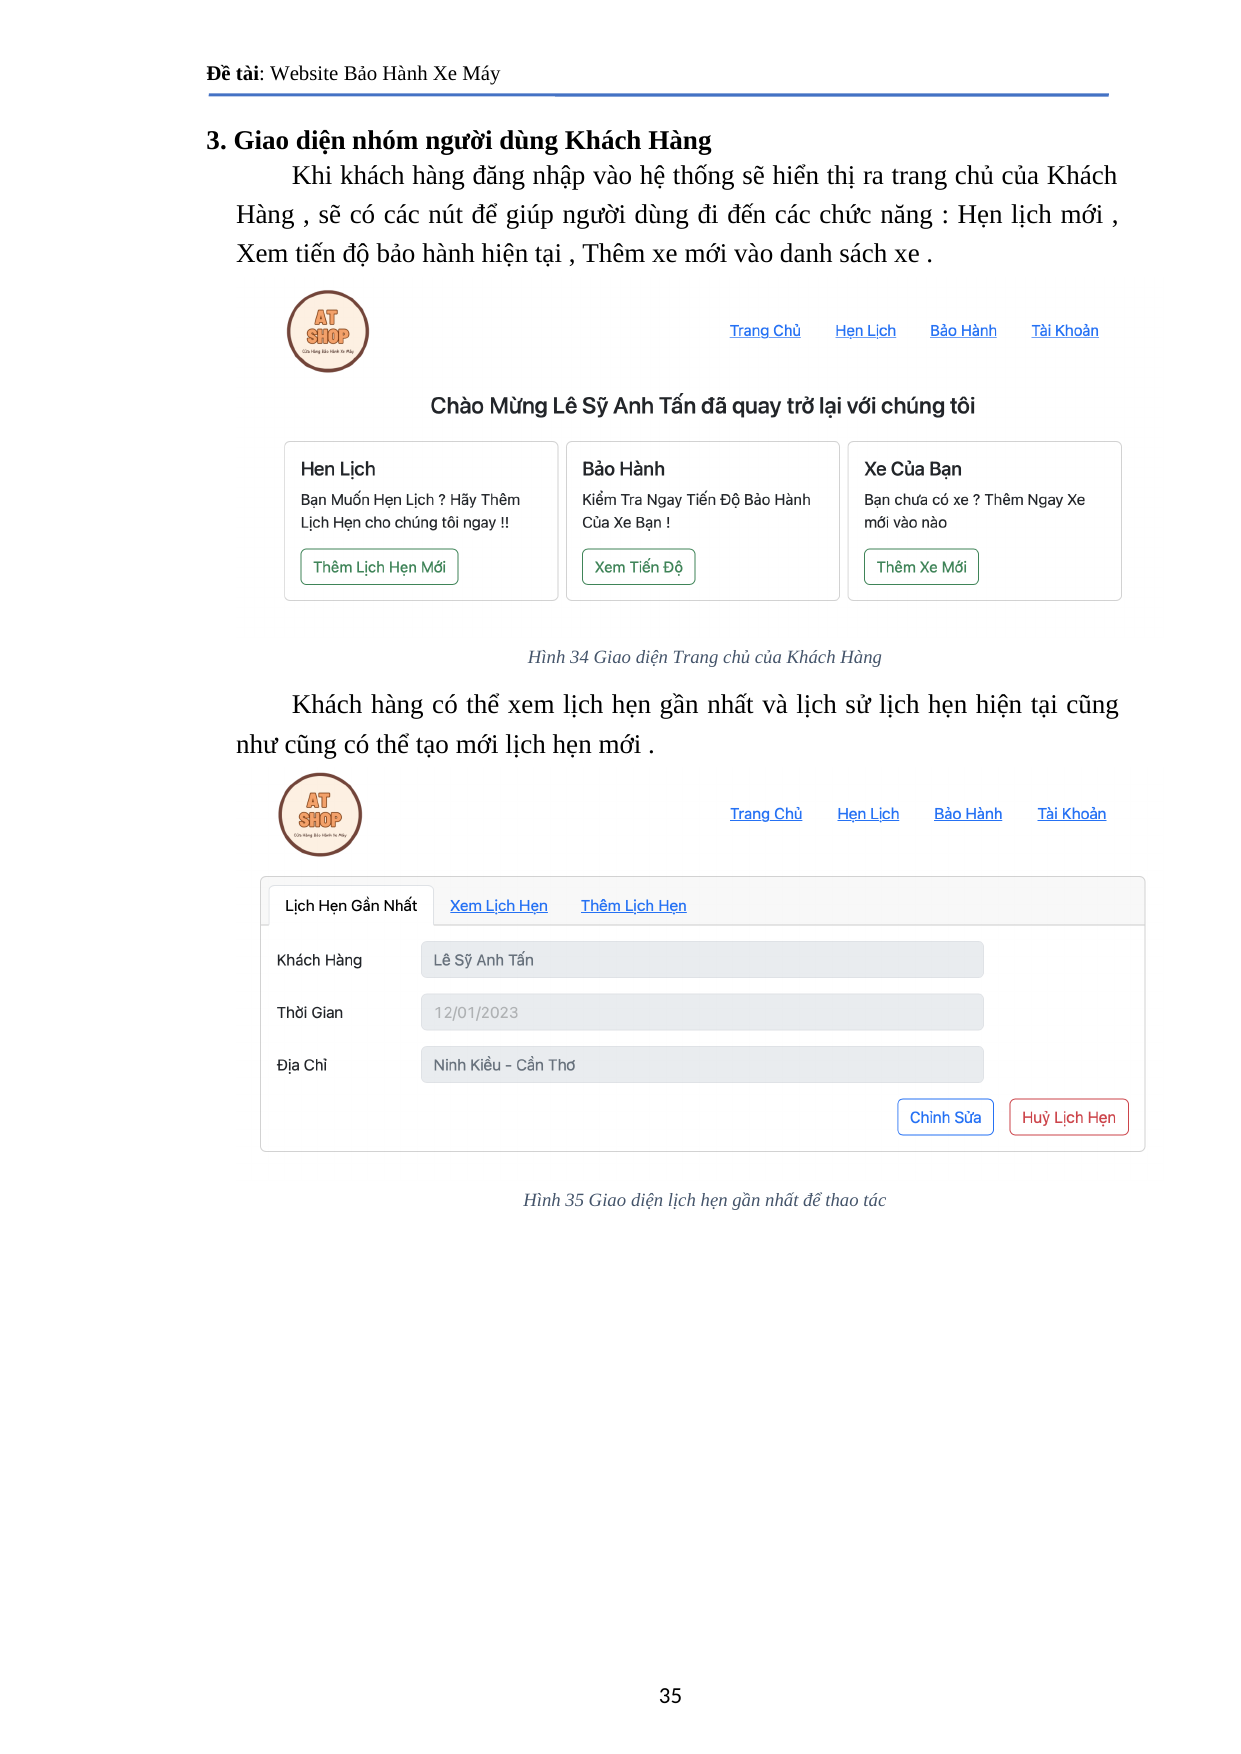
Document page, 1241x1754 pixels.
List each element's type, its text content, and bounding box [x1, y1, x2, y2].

picture [235, 767, 1164, 1181]
subtitle 3. Giao diện nhóm người dùng Khách Hàng [206, 124, 1134, 155]
text Khi khách hàng đăng nhập vào hệ thống sẽ hiển thị ra trang chủ của Khách Hàng , sẽ có các nút để giúp người dùng đi đến các chức năng : Hẹn lịch mới , Xem tiến độ bảo hành hiện tại , Thêm xe mới vào danh sách xe . [236, 159, 1119, 269]
picture [235, 277, 1164, 638]
text Khách hàng có thể xem lịch hẹn gần nhất và lịch sử lịch hẹn hiện tại cũng như cũng có thể tạo mới lịch hẹn mới . [236, 688, 1119, 759]
